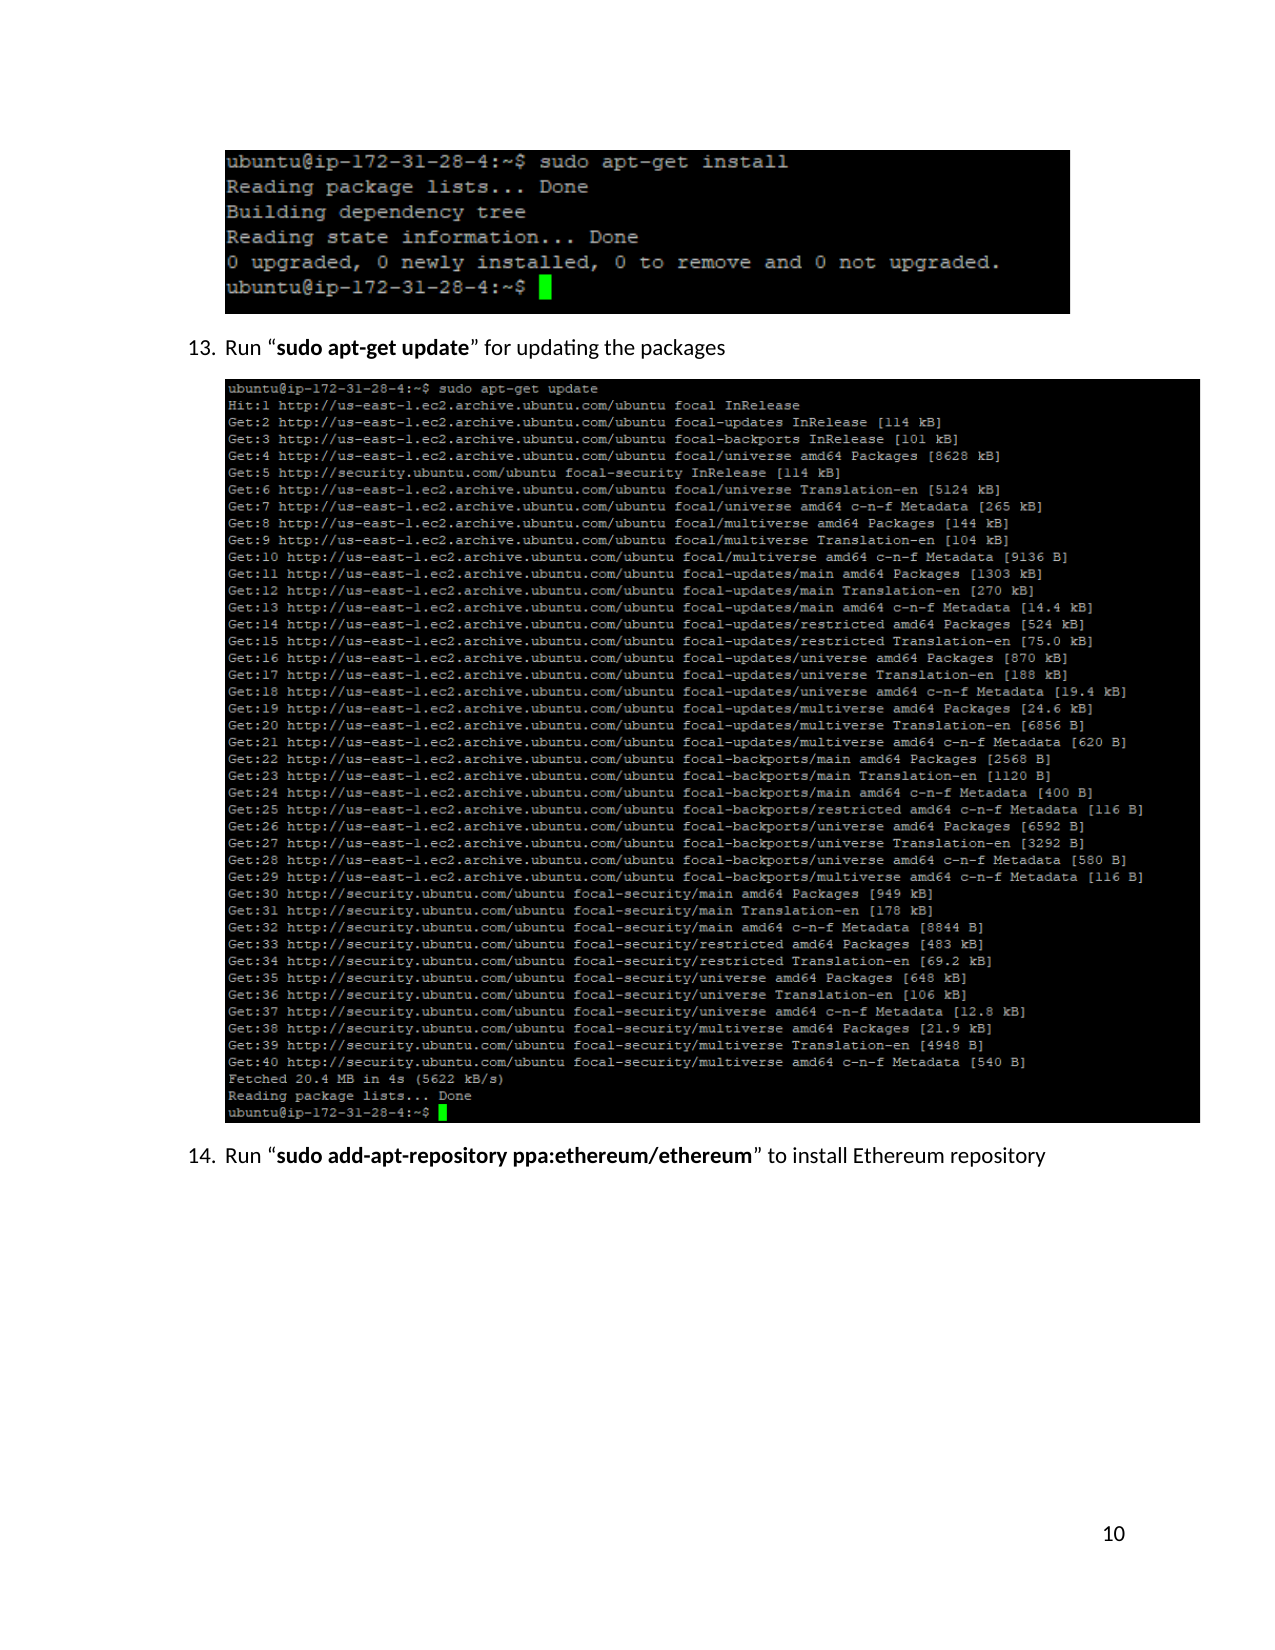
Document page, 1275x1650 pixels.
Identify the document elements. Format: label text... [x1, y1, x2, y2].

list Run “sudo add-apt-repository ppa:ethereum/ethereum” to install Ethereum repository [187, 1141, 1125, 1169]
picture [225, 379, 1200, 1123]
list Run “sudo apt-get update” for updating the packages [187, 333, 1125, 361]
picture [225, 150, 1071, 314]
